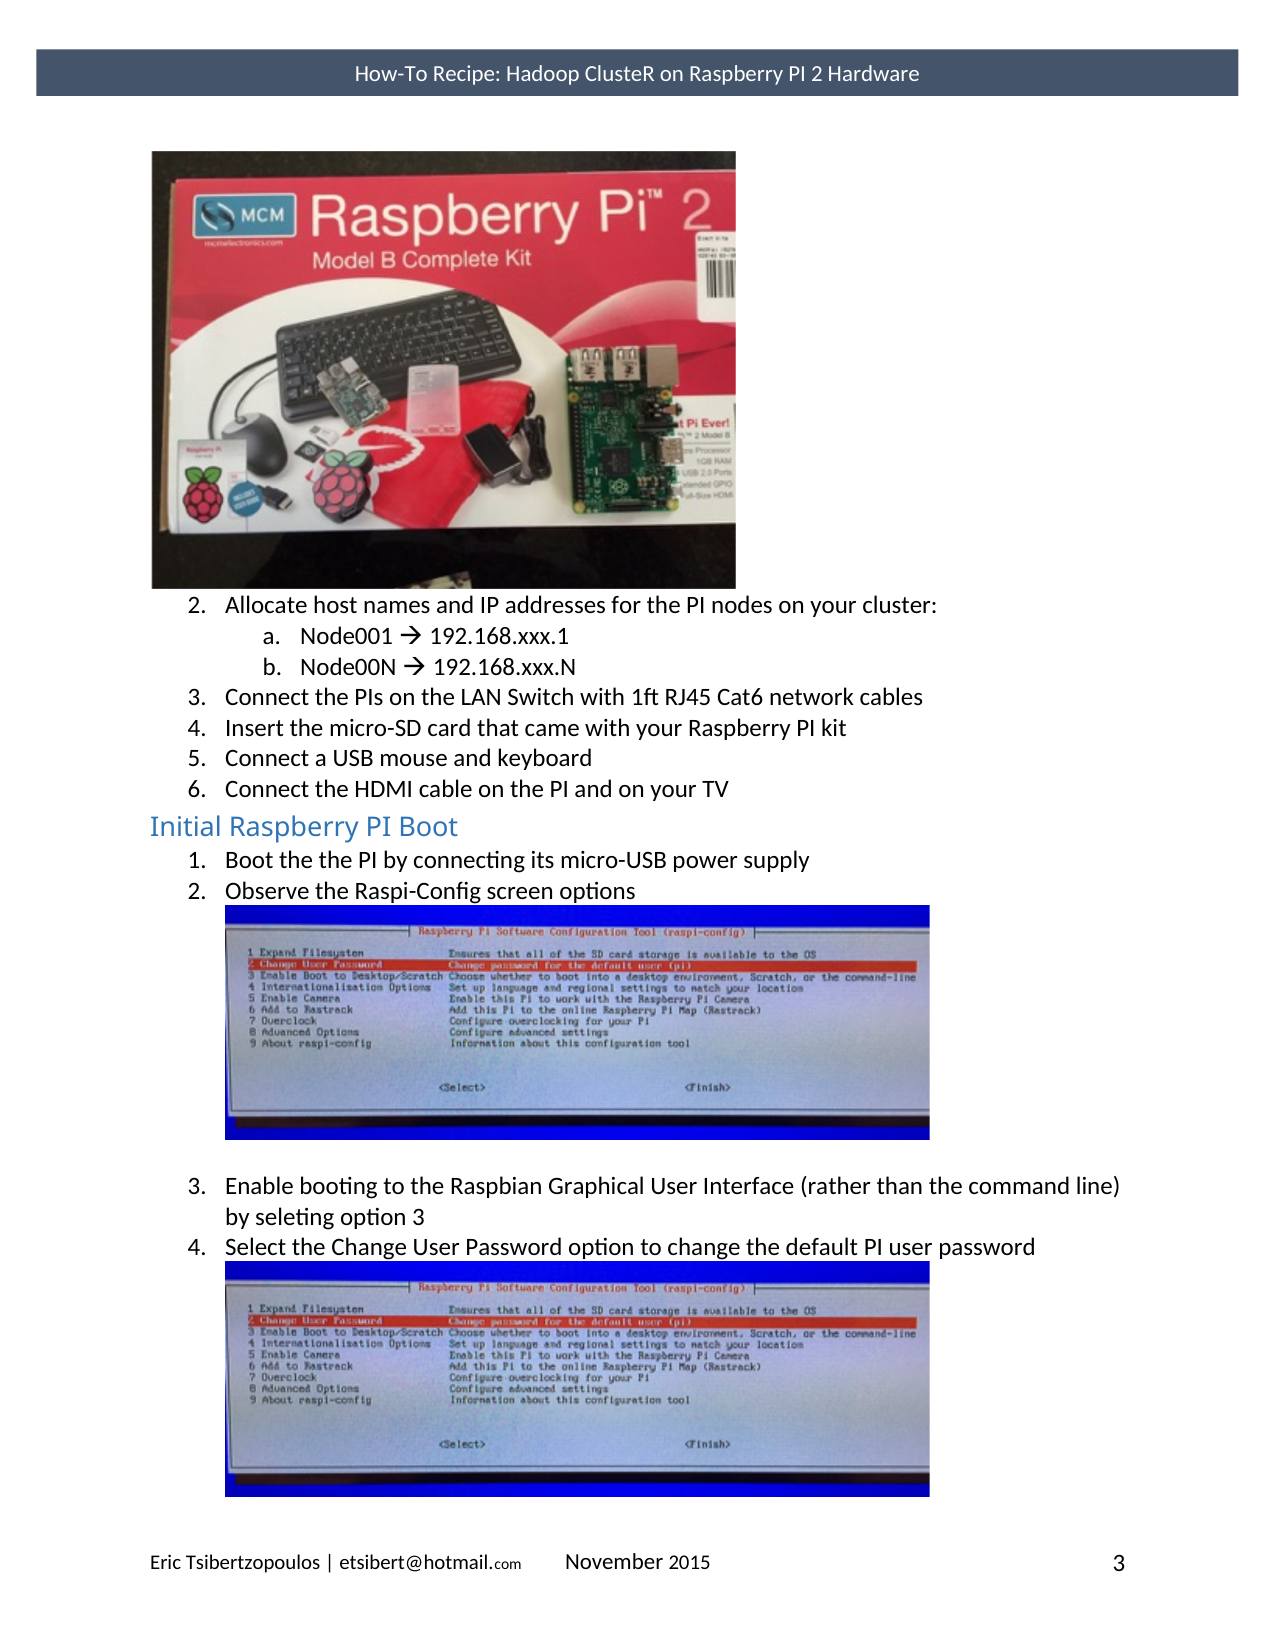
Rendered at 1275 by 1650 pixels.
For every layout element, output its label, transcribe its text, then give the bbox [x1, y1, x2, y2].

list Node00N 192.168.xxx.N [262, 651, 1125, 681]
picture [225, 905, 930, 1140]
list Connect the PIs on the LAN Switch with 1ft RJ45 Cat6 network cables [187, 681, 1125, 712]
list Boot the the PI by connecting its micro-USB power supply [187, 844, 1125, 875]
list Select the Change User Password option to change the default PI user password [187, 1231, 1125, 1262]
subtitle Initial Raspberry PI Boot [150, 807, 1125, 844]
list Enable booting to the Raspbian Graphical User Interface (rather than the command line) by seleting option 3 [187, 1170, 1125, 1231]
list Node001 192.168.xxx.1 [262, 620, 1125, 651]
list Connect the HDMI cable on the PI and on your TV [187, 773, 1125, 803]
picture [225, 1261, 930, 1497]
list Insert the micro-SD card that came with your Raspberry PI kit [187, 712, 1125, 742]
list Observe the Raspi-Config screen options [187, 875, 1125, 905]
picture [153, 152, 735, 588]
list Connect a USB mouse and keyboard [187, 742, 1125, 773]
list Allocate host names and IP addresses for the PI nodes on your cluster: [187, 590, 1125, 620]
